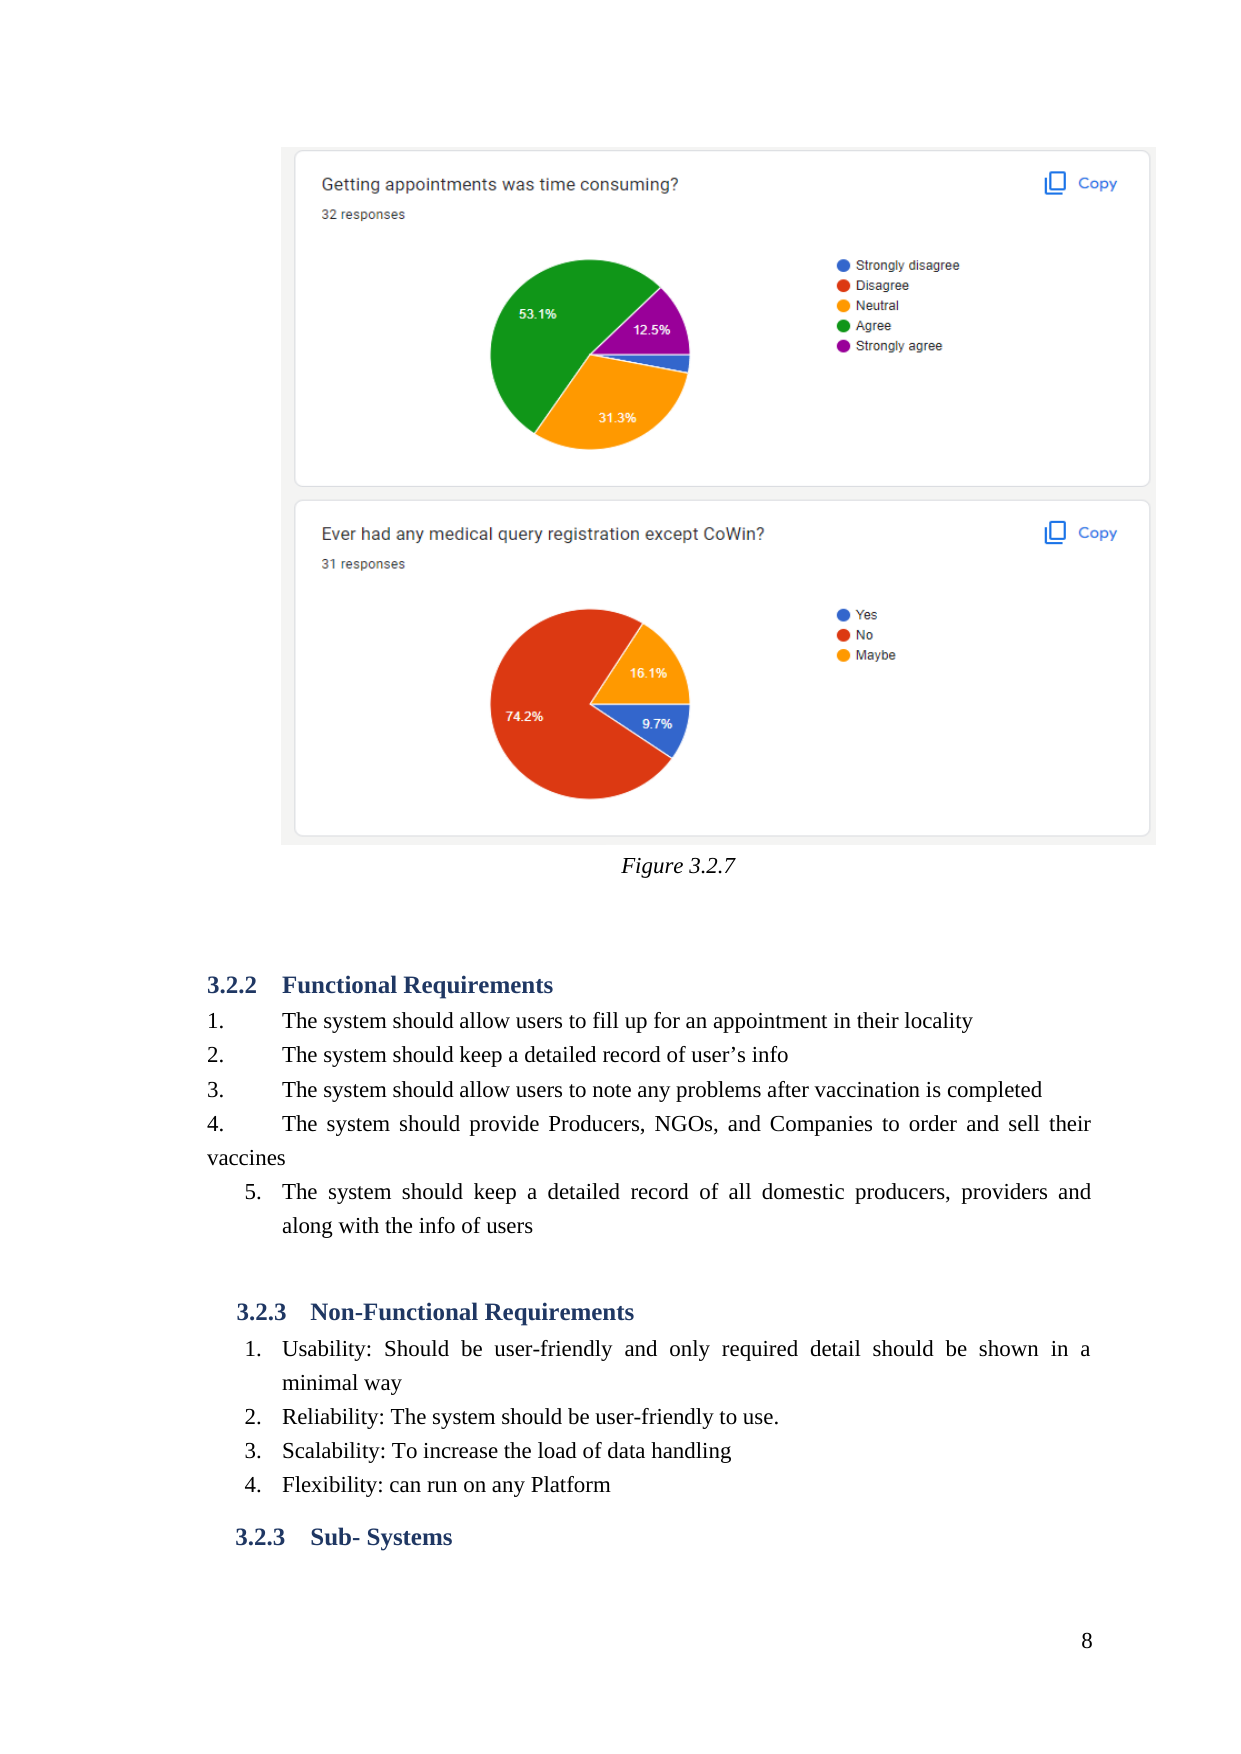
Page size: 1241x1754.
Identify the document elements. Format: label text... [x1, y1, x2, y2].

list The system should keep a detailed record of all domestic producers, providers and along with the info of users [244, 1178, 1092, 1239]
list Usability: Should be user-friendly and only required detail should be shown in a minimal way [244, 1334, 1092, 1395]
list Flexibility: can run on any Platform [244, 1471, 1092, 1498]
list The system should provide Producers, NGOs, and Companies to order and sell their vaccines [207, 1110, 1092, 1170]
list The system should allow users to note any problems after vaccination is completed [207, 1076, 1092, 1102]
picture [281, 147, 1156, 845]
subtitle Sub- Systems [235, 1522, 1092, 1551]
list Scalability: To increase the load of data handling [244, 1437, 1092, 1463]
subtitle Functional Requirements [207, 970, 1092, 999]
list Reliability: The system should be user-friendly to use. [244, 1403, 1092, 1429]
subtitle Non-Functional Requirements [236, 1297, 1092, 1326]
list The system should allow users to fill up for an appointment in their locality [207, 1007, 1092, 1034]
list The system should keep a detailed record of user’s info [207, 1041, 1092, 1068]
